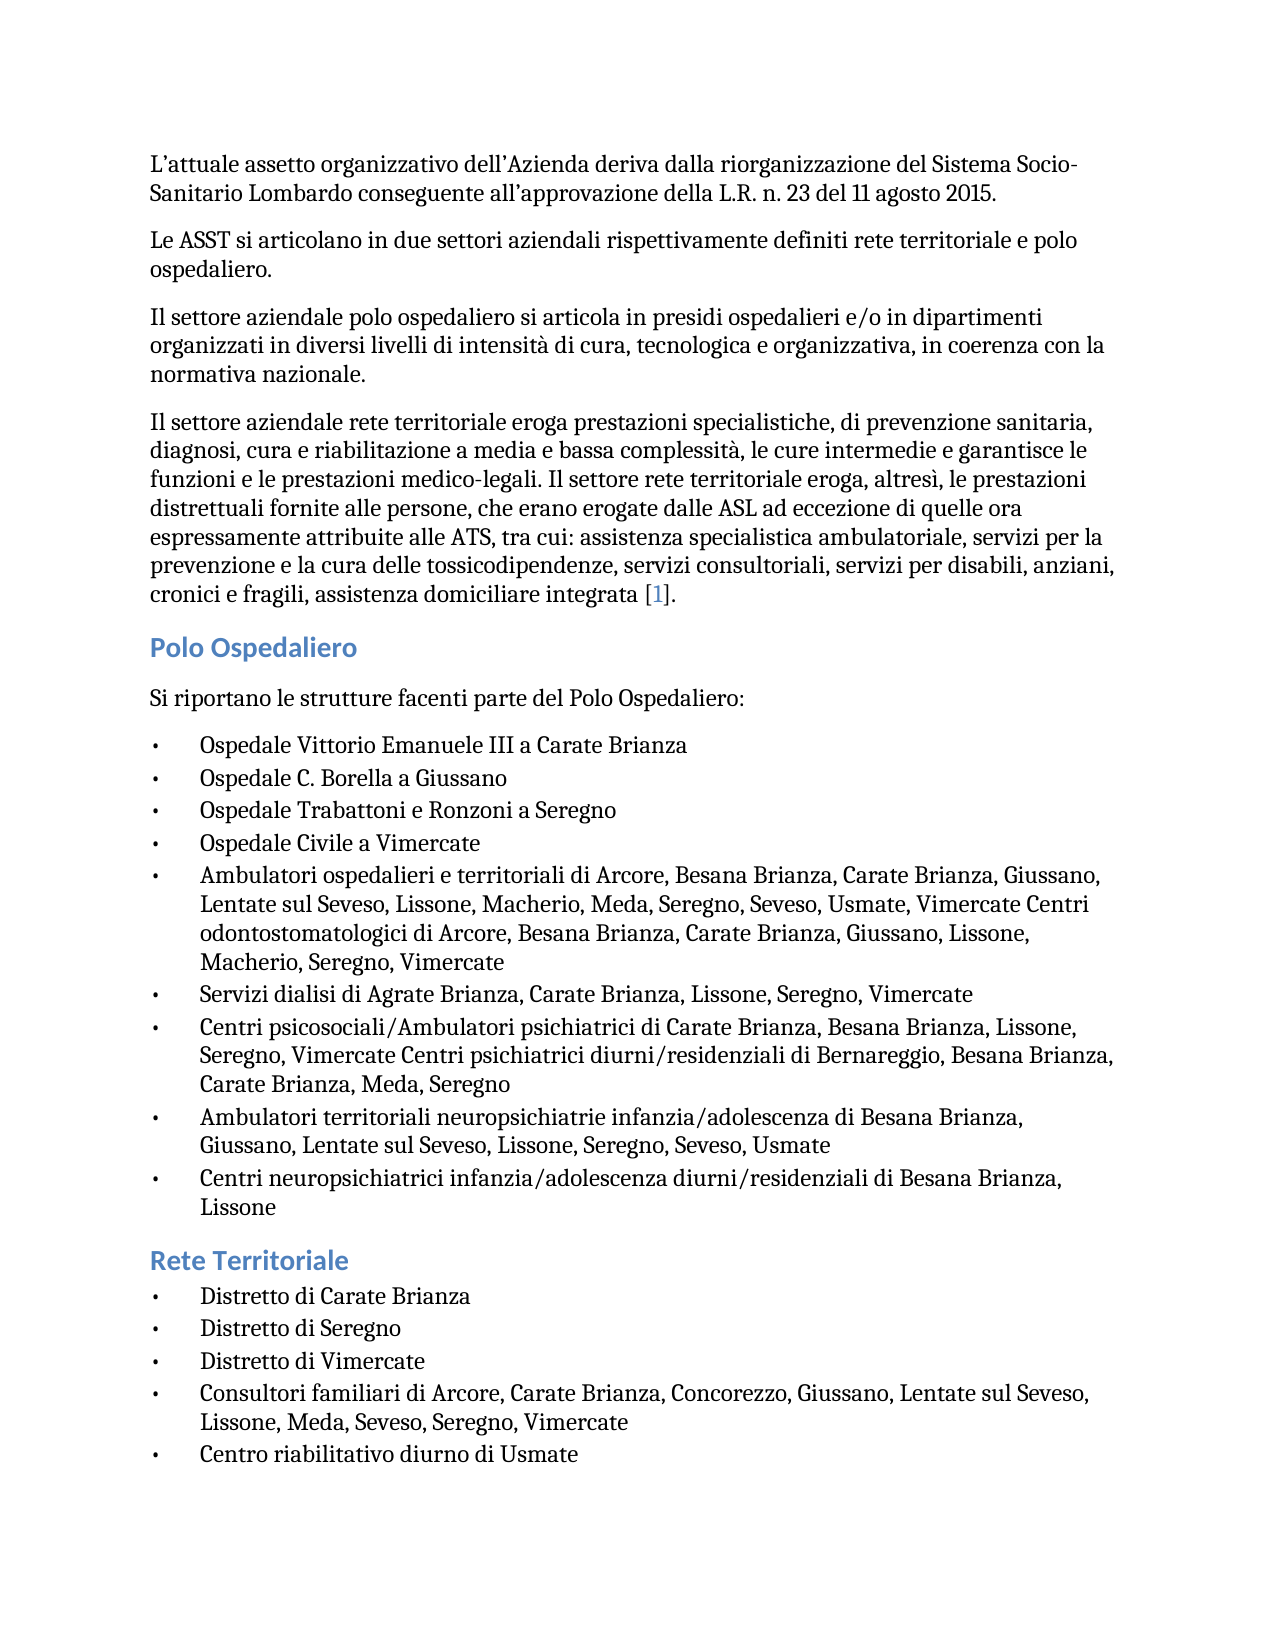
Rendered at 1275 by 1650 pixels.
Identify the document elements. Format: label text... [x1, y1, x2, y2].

list Ospedale C. Borella a Giussano [150, 764, 1125, 793]
list Centri neuropsichiatrici infanzia/adolescenza diurni/residenziali di Besana Brianza, Lissone [150, 1164, 1125, 1221]
list Centro riabilitativo diurno di Usmate [150, 1440, 1125, 1469]
list Ospedale Vittorio Emanuele III a Carate Brianza [150, 731, 1125, 760]
list Consultori familiari di Arcore, Carate Brianza, Concorezzo, Giussano, Lentate sul Seveso, Lissone, Meda, Seveso, Seregno, Vimercate [150, 1379, 1125, 1437]
text L’attuale assetto organizzativo dell’Azienda deriva dalla riorganizzazione del Sistema Socio-Sanitario Lombardo conseguente all’approvazione della L.R. n. 23 del 11 agosto 2015. [150, 150, 1125, 207]
text Le ASST si articolano in due settori aziendali rispettivamente definiti rete territoriale e polo ospedaliero. [150, 226, 1125, 284]
text Si riportano le strutture facenti parte del Polo Ospedaliero: [150, 684, 1125, 713]
list Ospedale Trabattoni e Ronzoni a Seregno [150, 796, 1125, 825]
list Distretto di Carate Brianza [150, 1282, 1125, 1310]
list Ambulatori territoriali neuropsichiatrie infanzia/adolescenza di Besana Brianza, Giussano, Lentate sul Seveso, Lissone, Seregno, Seveso, Usmate [150, 1103, 1125, 1160]
subtitle Polo Ospedaliero [150, 629, 1125, 665]
list Ospedale Civile a Vimercate [150, 829, 1125, 858]
list Centri psicosociali/Ambulatori psichiatrici di Carate Brianza, Besana Brianza, Lissone, Seregno, Vimercate Centri psichiatrici diurni/residenziali di Bernareggio, Besana Brianza, Carate Brianza, Meda, Seregno [150, 1013, 1125, 1099]
list Distretto di Seregno [150, 1314, 1125, 1343]
text Il settore aziendale rete territoriale eroga prestazioni specialistiche, di prevenzione sanitaria, diagnosi, cura e riabilitazione a media e bassa complessità, le cure intermedie e garantisce le funzioni e le prestazioni medico-legali. Il settore rete territoriale eroga, altresì, le prestazioni distrettuali fornite alle persone, che erano erogate dalle ASL ad eccezione di quelle ora espressamente attribuite alle ATS, tra cui: assistenza specialistica ambulatoriale, servizi per la prevenzione e la cura delle tossicodipendenze, servizi consultoriali, servizi per disabili, anziani, cronici e fragili, assistenza domiciliare integrata [1]. [150, 407, 1125, 609]
list Distretto di Vimercate [150, 1347, 1125, 1375]
list Ambulatori ospedalieri e territoriali di Arcore, Besana Brianza, Carate Brianza, Giussano, Lentate sul Seveso, Lissone, Macherio, Meda, Seregno, Seveso, Usmate, Vimercate Centri odontostomatologici di Arcore, Besana Brianza, Carate Brianza, Giussano, Lissone, Macherio, Seregno, Vimercate [150, 861, 1125, 976]
text Il settore aziendale polo ospedaliero si articola in presidi ospedalieri e/o in dipartimenti organizzati in diversi livelli di intensità di cura, tecnologica e organizzativa, in coerenza con la normativa nazionale. [150, 302, 1125, 389]
list Servizi dialisi di Agrate Brianza, Carate Brianza, Lissone, Seregno, Vimercate [150, 980, 1125, 1009]
subtitle Rete Territoriale [150, 1242, 1125, 1278]
